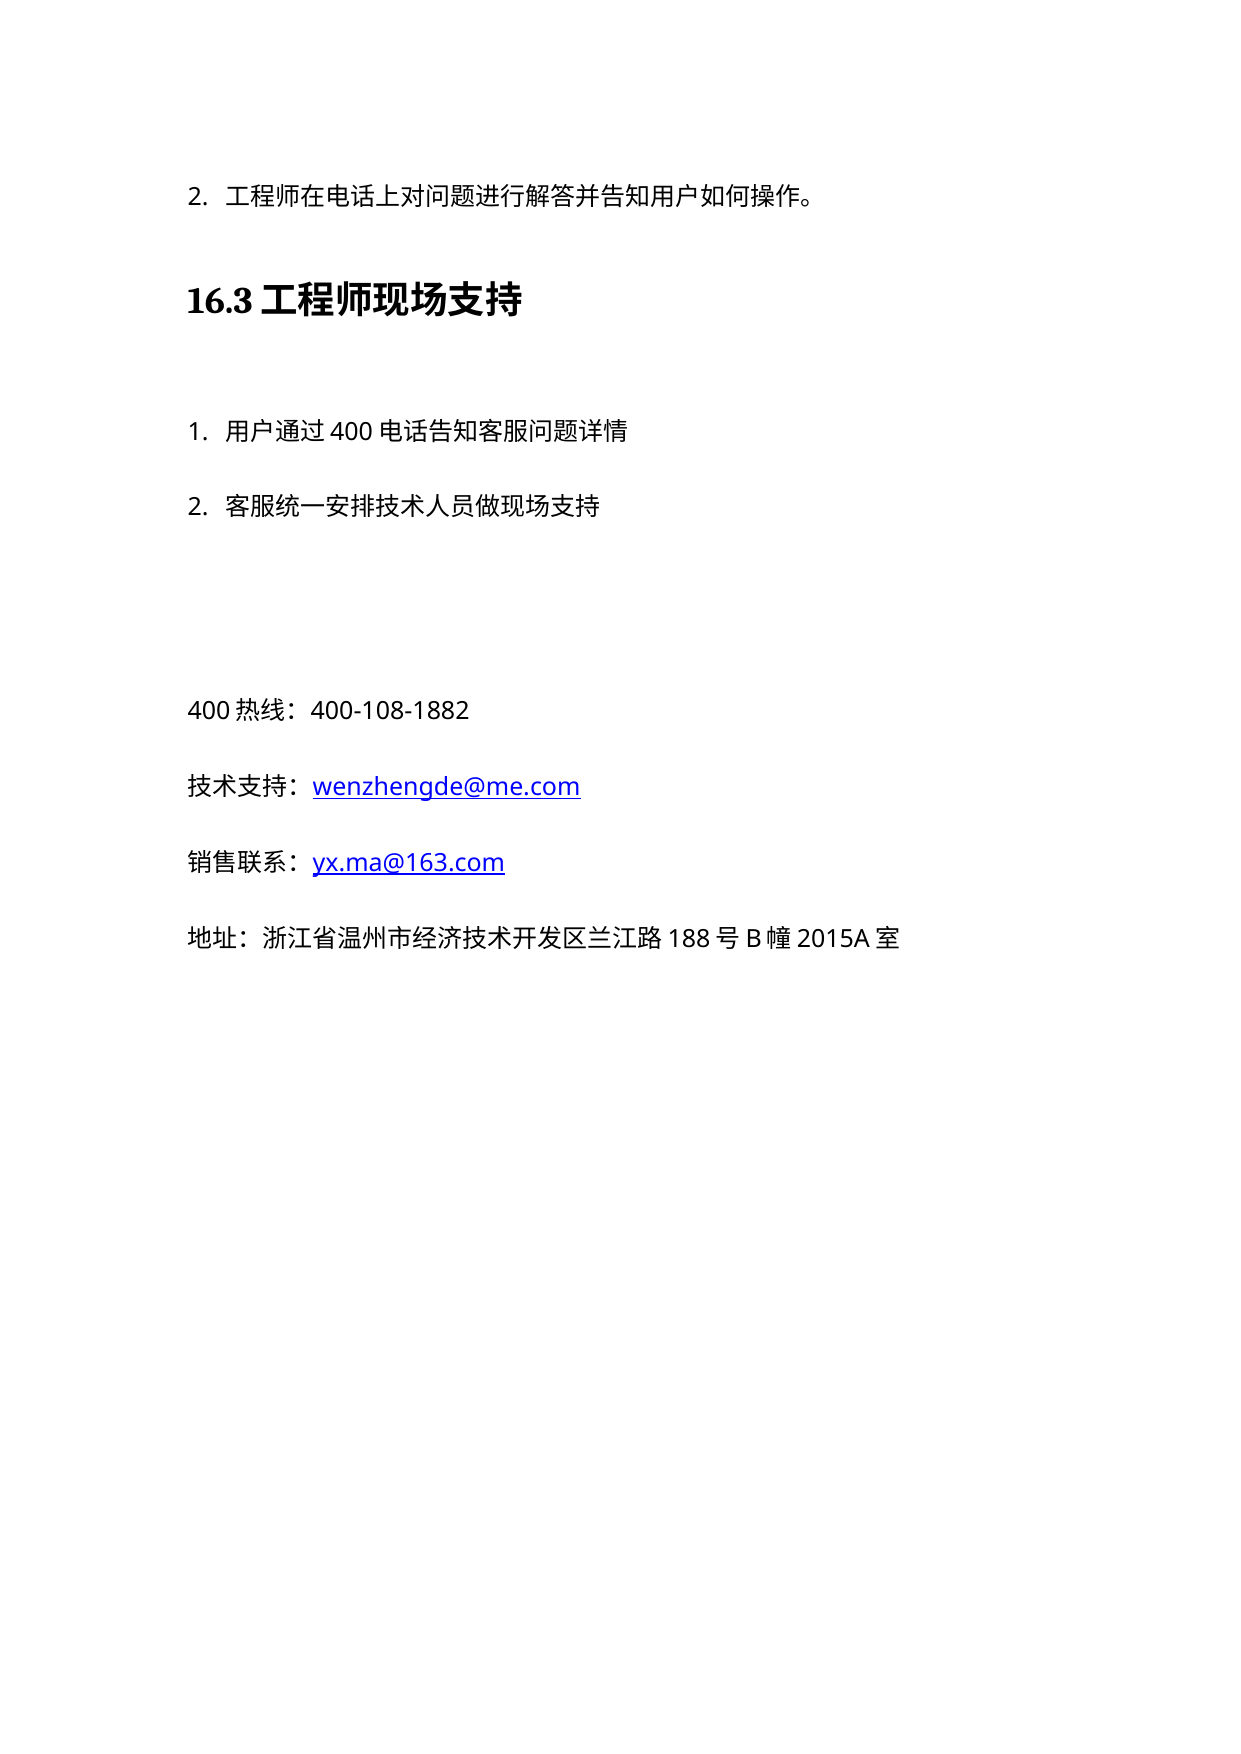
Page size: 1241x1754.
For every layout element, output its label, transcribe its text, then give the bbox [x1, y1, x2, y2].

text 地址：浙江省温州市经济技术开发区兰江路188号B幢2015A室 [187, 904, 1053, 969]
list 工程师在电话上对问题进行解答并告知用户如何操作。 [187, 162, 1053, 227]
list 客服统一安排技术人员做现场支持 [187, 472, 1053, 537]
text 销售联系：yx.ma@163.com [187, 828, 1053, 893]
subtitle 16.3工程师现场支持 [187, 265, 1053, 330]
text 技术支持：wenzhengde@me.com [187, 752, 1053, 817]
list 用户通过400电话告知客服问题详情 [187, 397, 1053, 462]
text 400热线：400-108-1882 [187, 676, 1053, 741]
